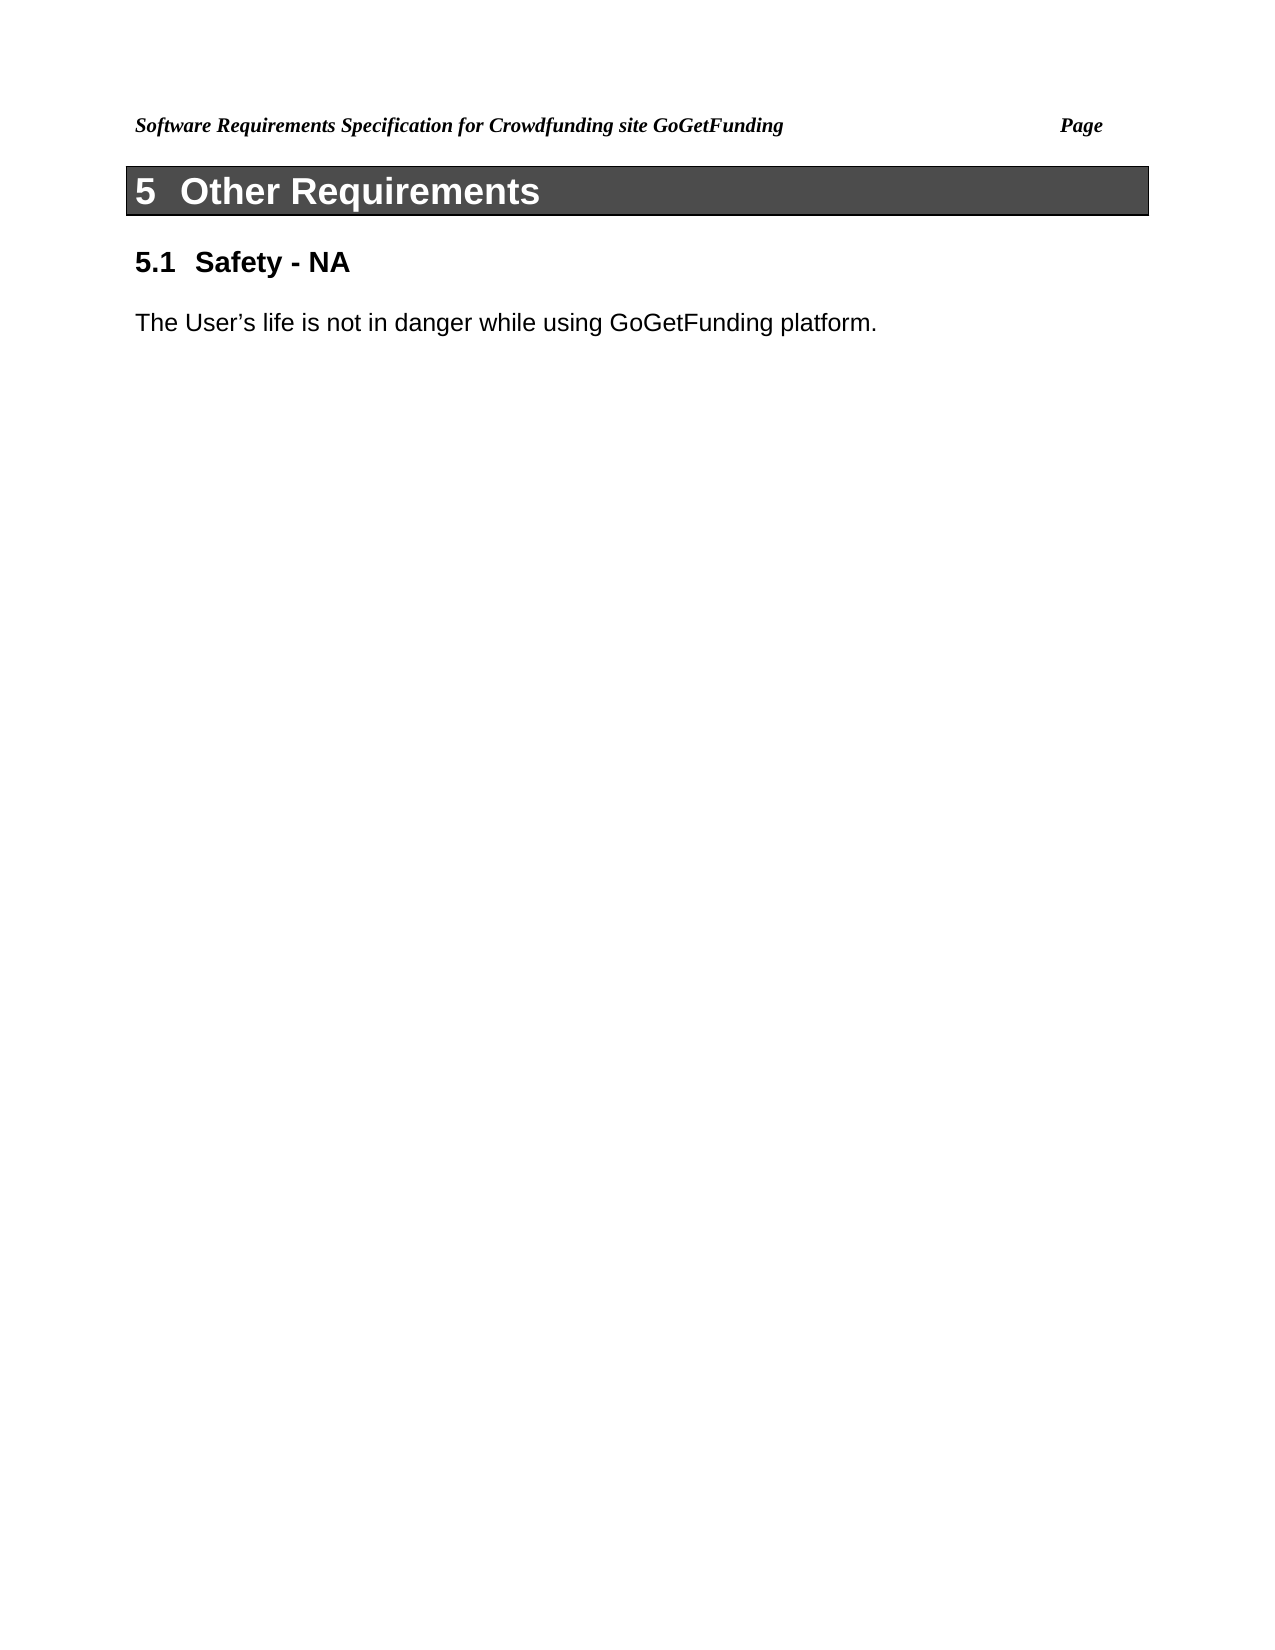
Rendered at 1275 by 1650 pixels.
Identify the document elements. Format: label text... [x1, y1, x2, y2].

text The User’s life is not in danger while using GoGetFunding platform. [135, 307, 1140, 336]
subtitle Other Requirements [127, 167, 1148, 214]
subtitle Safety - NA [135, 245, 1140, 278]
